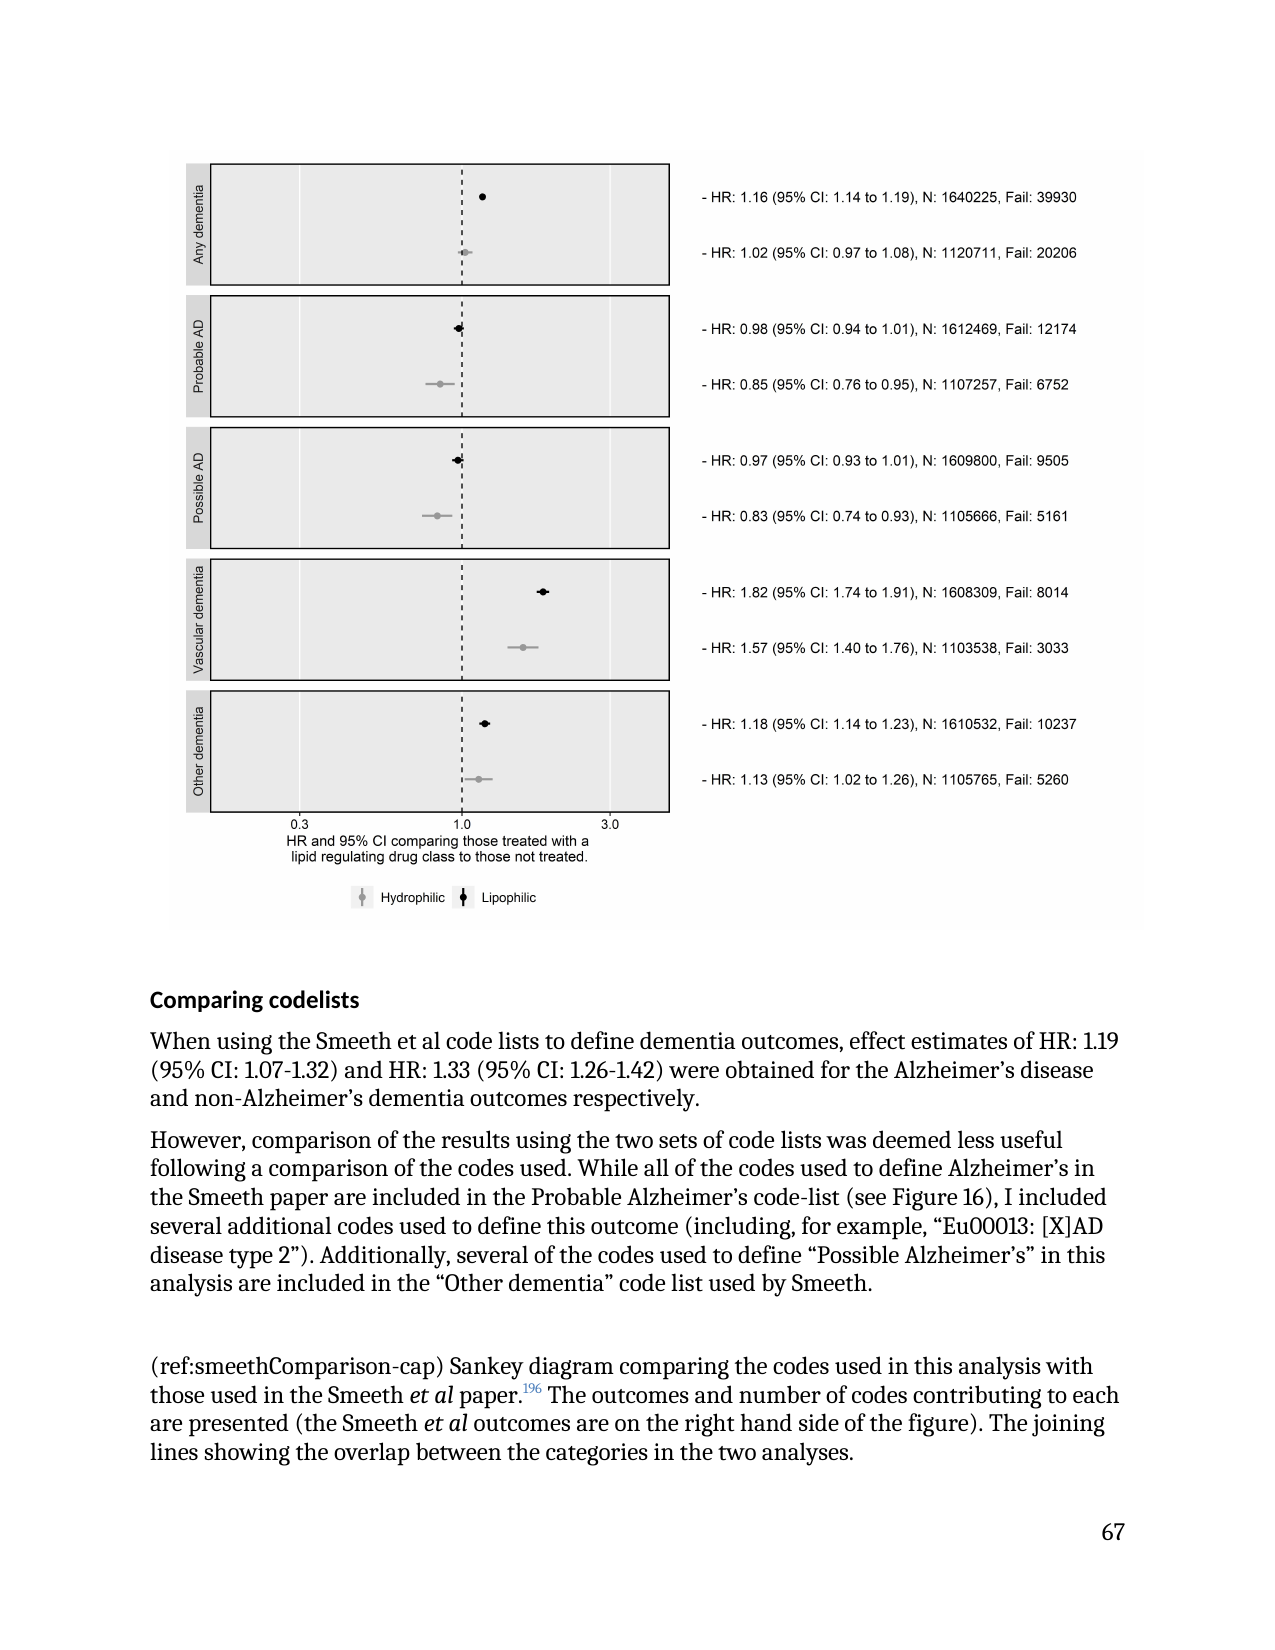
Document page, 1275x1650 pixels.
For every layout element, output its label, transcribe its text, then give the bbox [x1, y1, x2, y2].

picture [168, 150, 1144, 930]
text However, comparison of the results using the two sets of code lists was deemed less useful following a comparison of the codes used. While all of the codes used to define Alzheimer’s in the Smeeth paper are included in the Probable Alzheimer’s code-list (see Figure 16), I included several additional codes used to define this outcome (including, for example, “Eu00013: [X]AD disease type 2”). Additionally, several of the codes used to define “Possible Alzheimer’s” in this analysis are included in the “Other dementia” code list used by Smeeth. [150, 1126, 1125, 1298]
text (ref:smeethComparison-cap) Sankey diagram comparing the codes used in this analysis with those used in the Smeeth et al paper.196 The outcomes and number of codes contributing to each are presented (the Smeeth et al outcomes are on the right hand side of the figure). The joining lines showing the overlap between the categories in the two analyses. [150, 1352, 1125, 1467]
text When using the Smeeth et al code lists to define dementia outcomes, effect estimates of HR: 1.19 (95% CI: 1.07-1.32) and HR: 1.33 (95% CI: 1.26-1.42) were obtained for the Alzheimer’s disease and non-Alzheimer’s dementia outcomes respectively. [150, 1027, 1125, 1113]
subtitle Comparing codelists [150, 984, 1125, 1014]
